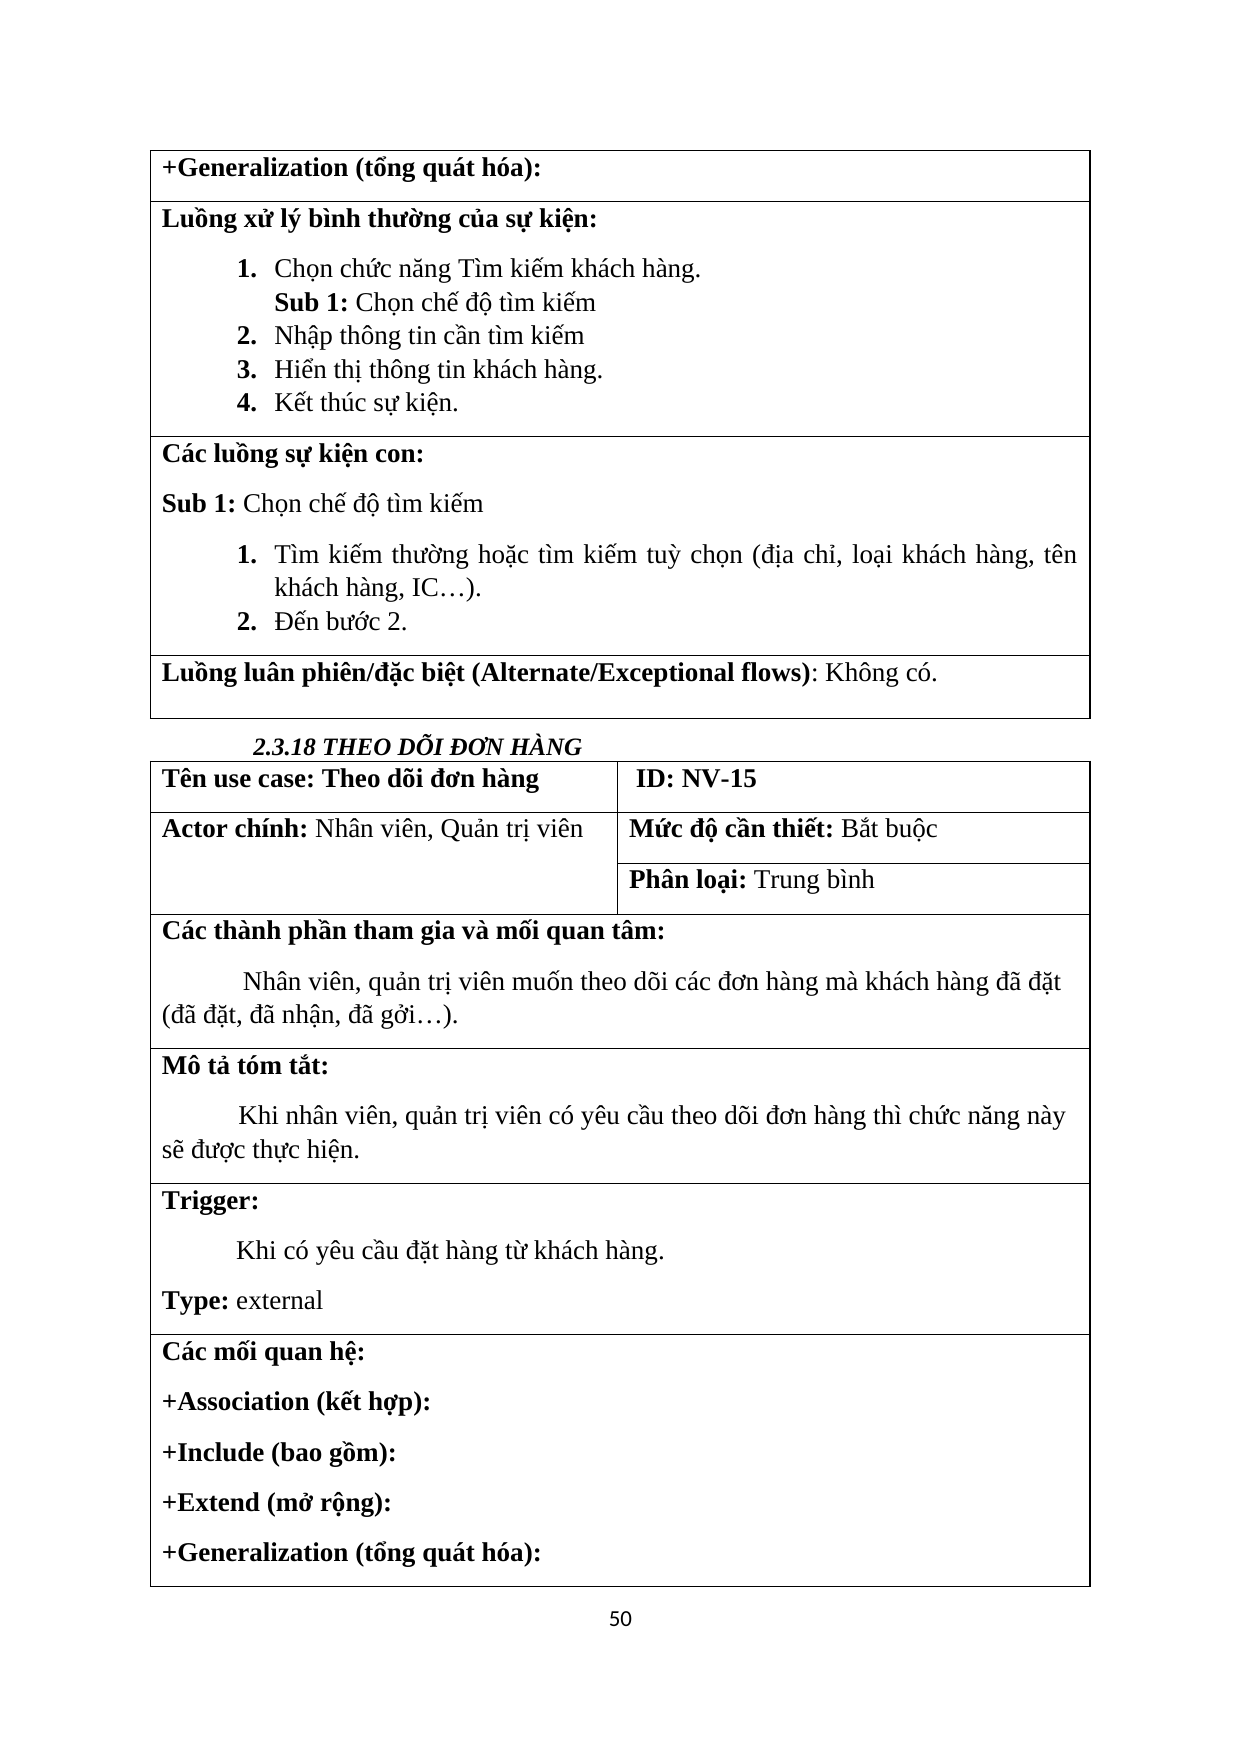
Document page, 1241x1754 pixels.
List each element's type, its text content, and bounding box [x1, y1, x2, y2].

table_header Tên use case: Theo dõi đơn hàng [151, 762, 617, 812]
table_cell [151, 151, 1089, 201]
table_cell Mức độ cần thiết: Bắt buộc [618, 813, 1089, 862]
table_header ID: NV-15 [618, 762, 1089, 812]
table_cell Các thành phần tham gia và mối quan tâm: Nhân viên, quản trị viên muốn theo dõi các đơn hàng mà khách hàng đã đặt (đã đặt, đã nhận, đã gởi…). [151, 915, 1089, 1048]
table_cell Phân loại: Trung bình [618, 864, 1089, 913]
table_cell Trigger: Khi có yêu cầu đặt hàng từ khách hàng. Type: external [151, 1184, 1089, 1334]
table_cell Actor chính: Nhân viên, Quản trị viên [151, 813, 617, 913]
table_cell Luồng luân phiên/đặc biệt (Alternate/Exceptional flows): Không có. [151, 656, 1089, 718]
table_cell Luồng xử lý bình thường của sự kiện: Chọn chức năng Tìm kiếm khách hàng. Sub 1: Chọn chế độ tìm kiếm Nhập thông tin cần tìm kiếm Hiển thị thông tin khách hàng. Kết thúc sự kiện. [151, 202, 1089, 436]
table_cell Các luồng sự kiện con: Sub 1: Chọn chế độ tìm kiếm Tìm kiếm thường hoặc tìm kiếm tuỳ chọn (địa chỉ, loại khách hàng, tên khách hàng, IC…). Đến bước 2. [151, 437, 1089, 655]
table_cell Mô tả tóm tắt: Khi nhân viên, quản trị viên có yêu cầu theo dõi đơn hàng thì chức năng này sẽ được thực hiện. [151, 1049, 1089, 1183]
table_cell Các mối quan hệ: +Association (kết hợp): +Include (bao gồm): +Extend (mở rộng): +Generalization (tổng quát hóa): [151, 1335, 1089, 1586]
subtitle 2.3.18 THEO DÕI ĐƠN HÀNG [253, 732, 1083, 761]
